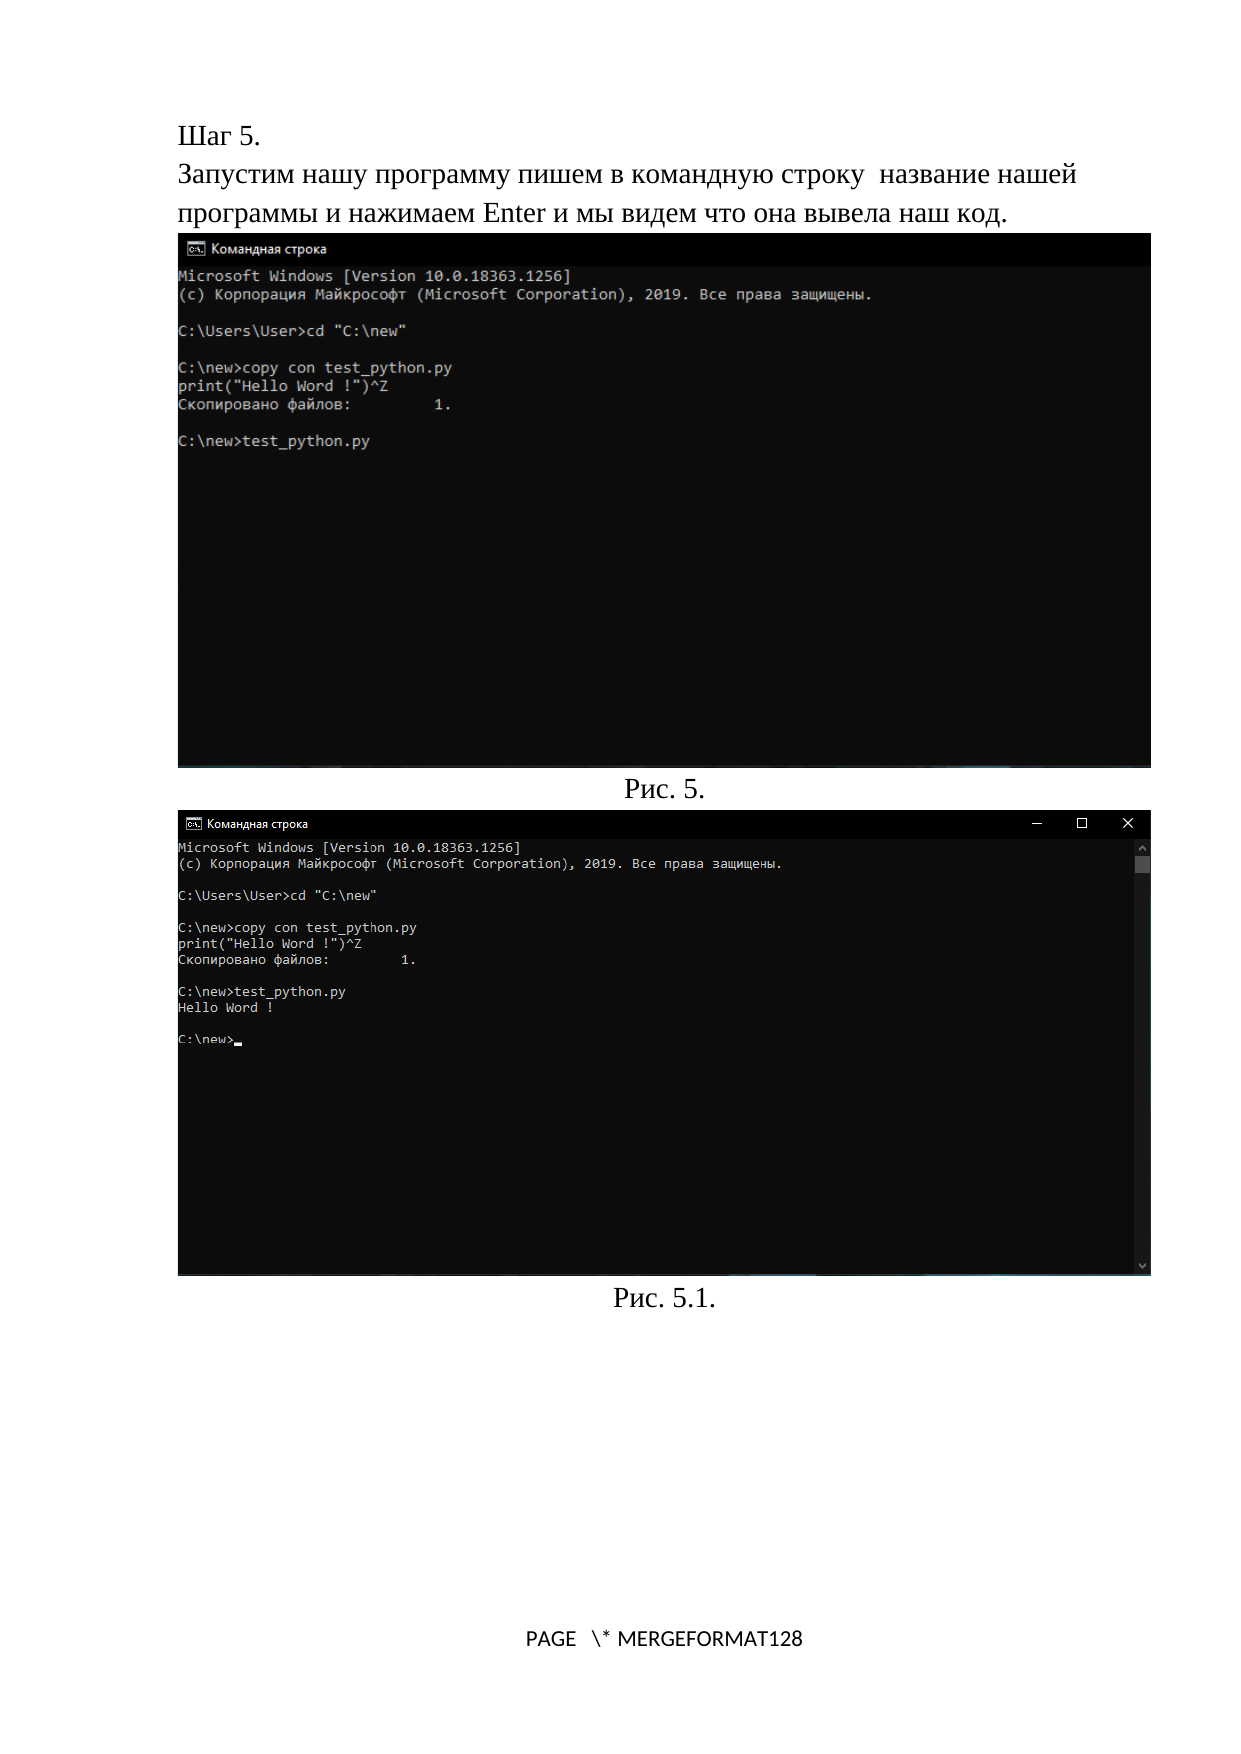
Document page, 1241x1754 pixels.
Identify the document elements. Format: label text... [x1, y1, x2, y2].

picture [177, 233, 1151, 768]
text Шаг 5. [177, 118, 1152, 152]
text Рис. 5. [177, 771, 1152, 805]
text Рис. 5.1. [177, 1280, 1152, 1313]
picture [177, 810, 1151, 1276]
text Запустим нашу программу пишем в командную строку название нашей программы и нажимаем Enter и мы видем что она вывела наш код. [177, 157, 1152, 229]
